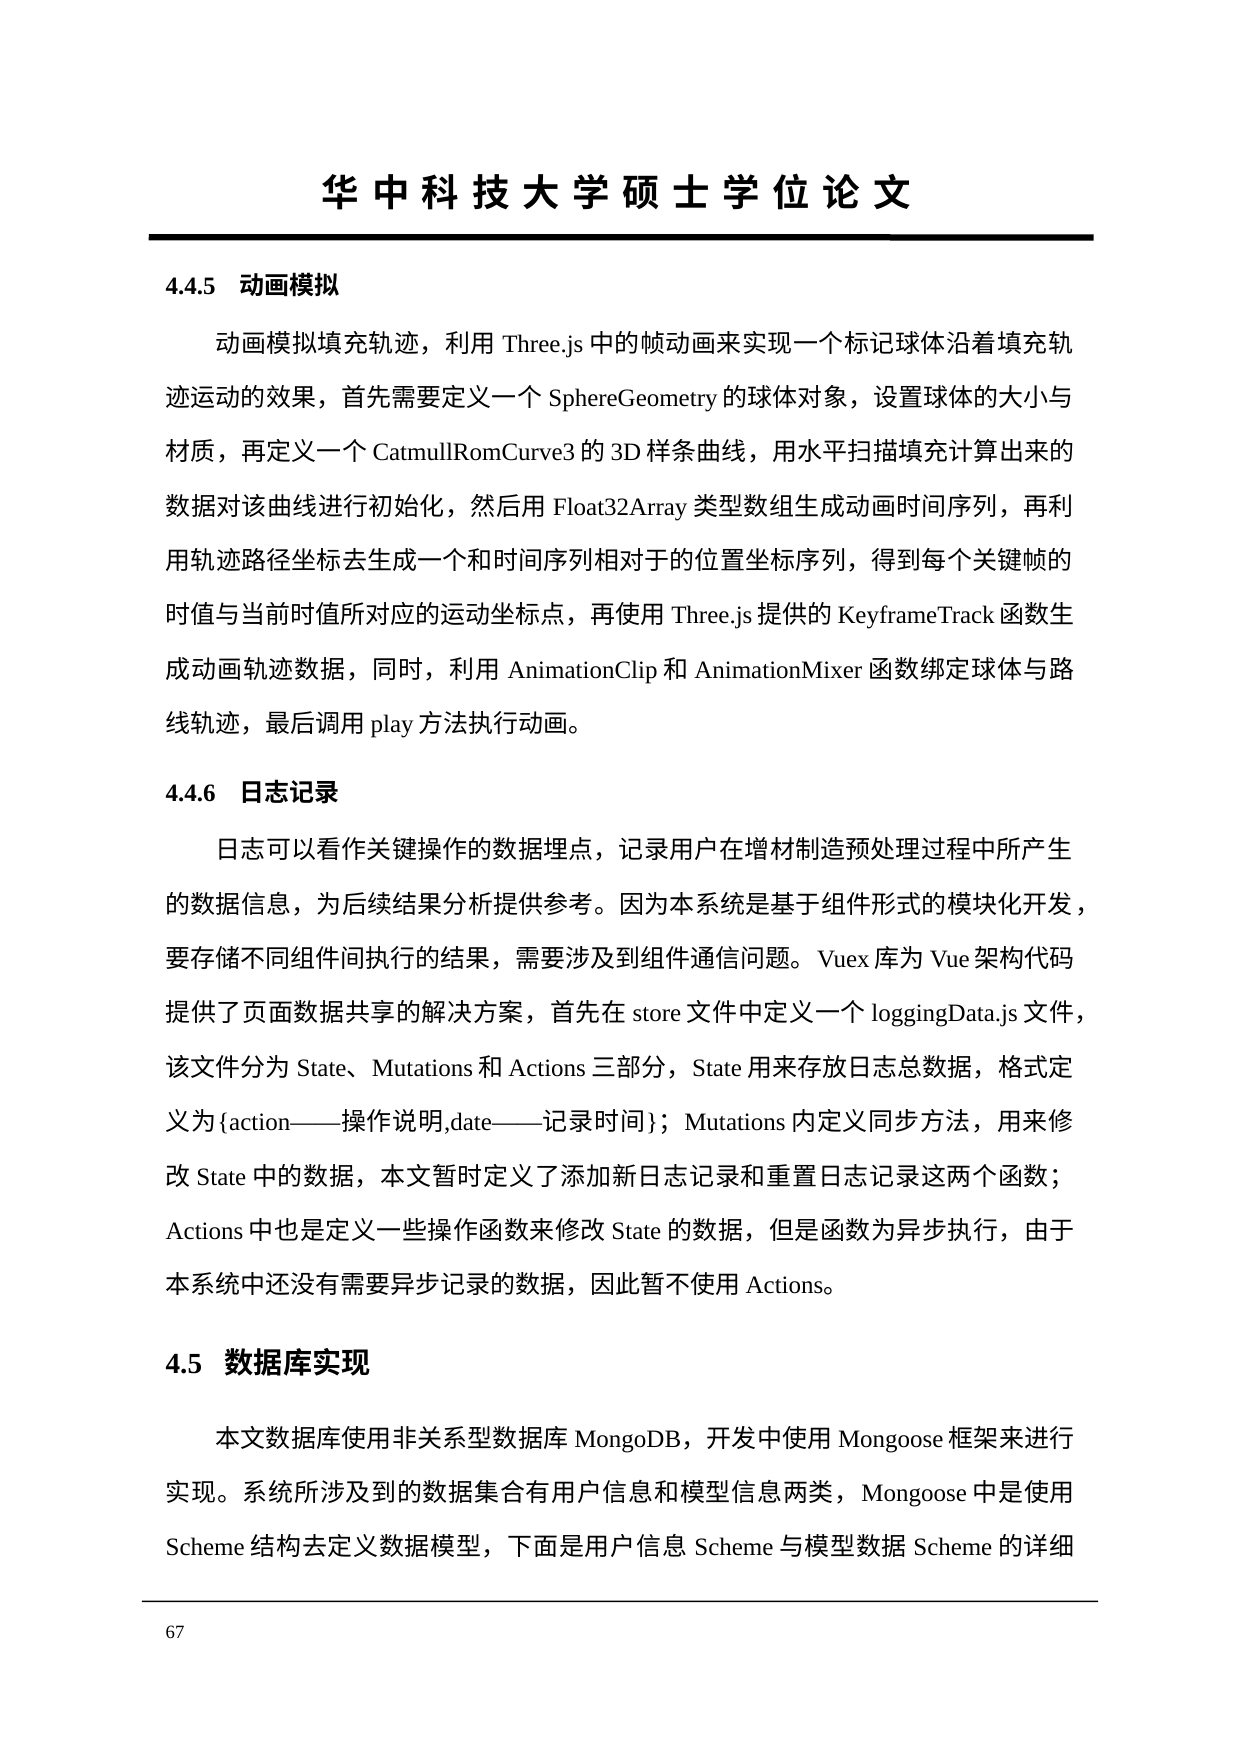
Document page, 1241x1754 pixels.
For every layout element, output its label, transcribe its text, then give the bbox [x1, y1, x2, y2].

text 日志可以看作关键操作的数据埋点，记录用户在增材制造预处理过程中所产生的数据信息，为后续结果分析提供参考。因为本系统是基于组件形式的模块化开发，要存储不同组件间执行的结果，需要涉及到组件通信问题。Vuex库为Vue架构代码提供了页面数据共享的解决方案，首先在store文件中定义一个loggingData.js文件，该文件分为State、Mutations和Actions三部分，State用来存放日志总数据，格式定义为{action——操作说明,date——记录时间}；Mutations内定义同步方法，用来修改State中的数据，本文暂时定义了添加新日志记录和重置日志记录这两个函数；Actions中也是定义一些操作函数来修改State的数据，但是函数为异步执行，由于本系统中还没有需要异步记录的数据，因此暂不使用Actions。 [165, 830, 1075, 1301]
subtitle 数据库实现 [165, 1340, 1075, 1382]
text 动画模拟填充轨迹，利用Three.js中的帧动画来实现一个标记球体沿着填充轨迹运动的效果，首先需要定义一个SphereGeometry的球体对象，设置球体的大小与材质，再定义一个CatmullRomCurve3的3D样条曲线，用水平扫描填充计算出来的数据对该曲线进行初始化，然后用Float32Array类型数组生成动画时间序列，再利用轨迹路径坐标去生成一个和时间序列相对于的位置坐标序列，得到每个关键帧的时值与当前时值所对应的运动坐标点，再使用Three.js提供的KeyframeTrack函数生成动画轨迹数据，同时，利用AnimationClip和AnimationMixer函数绑定球体与路线轨迹，最后调用play方法执行动画。 [165, 323, 1075, 740]
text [165, 1418, 1075, 1563]
subtitle 动画模拟 [165, 266, 1075, 302]
subtitle 日志记录 [165, 773, 1075, 809]
